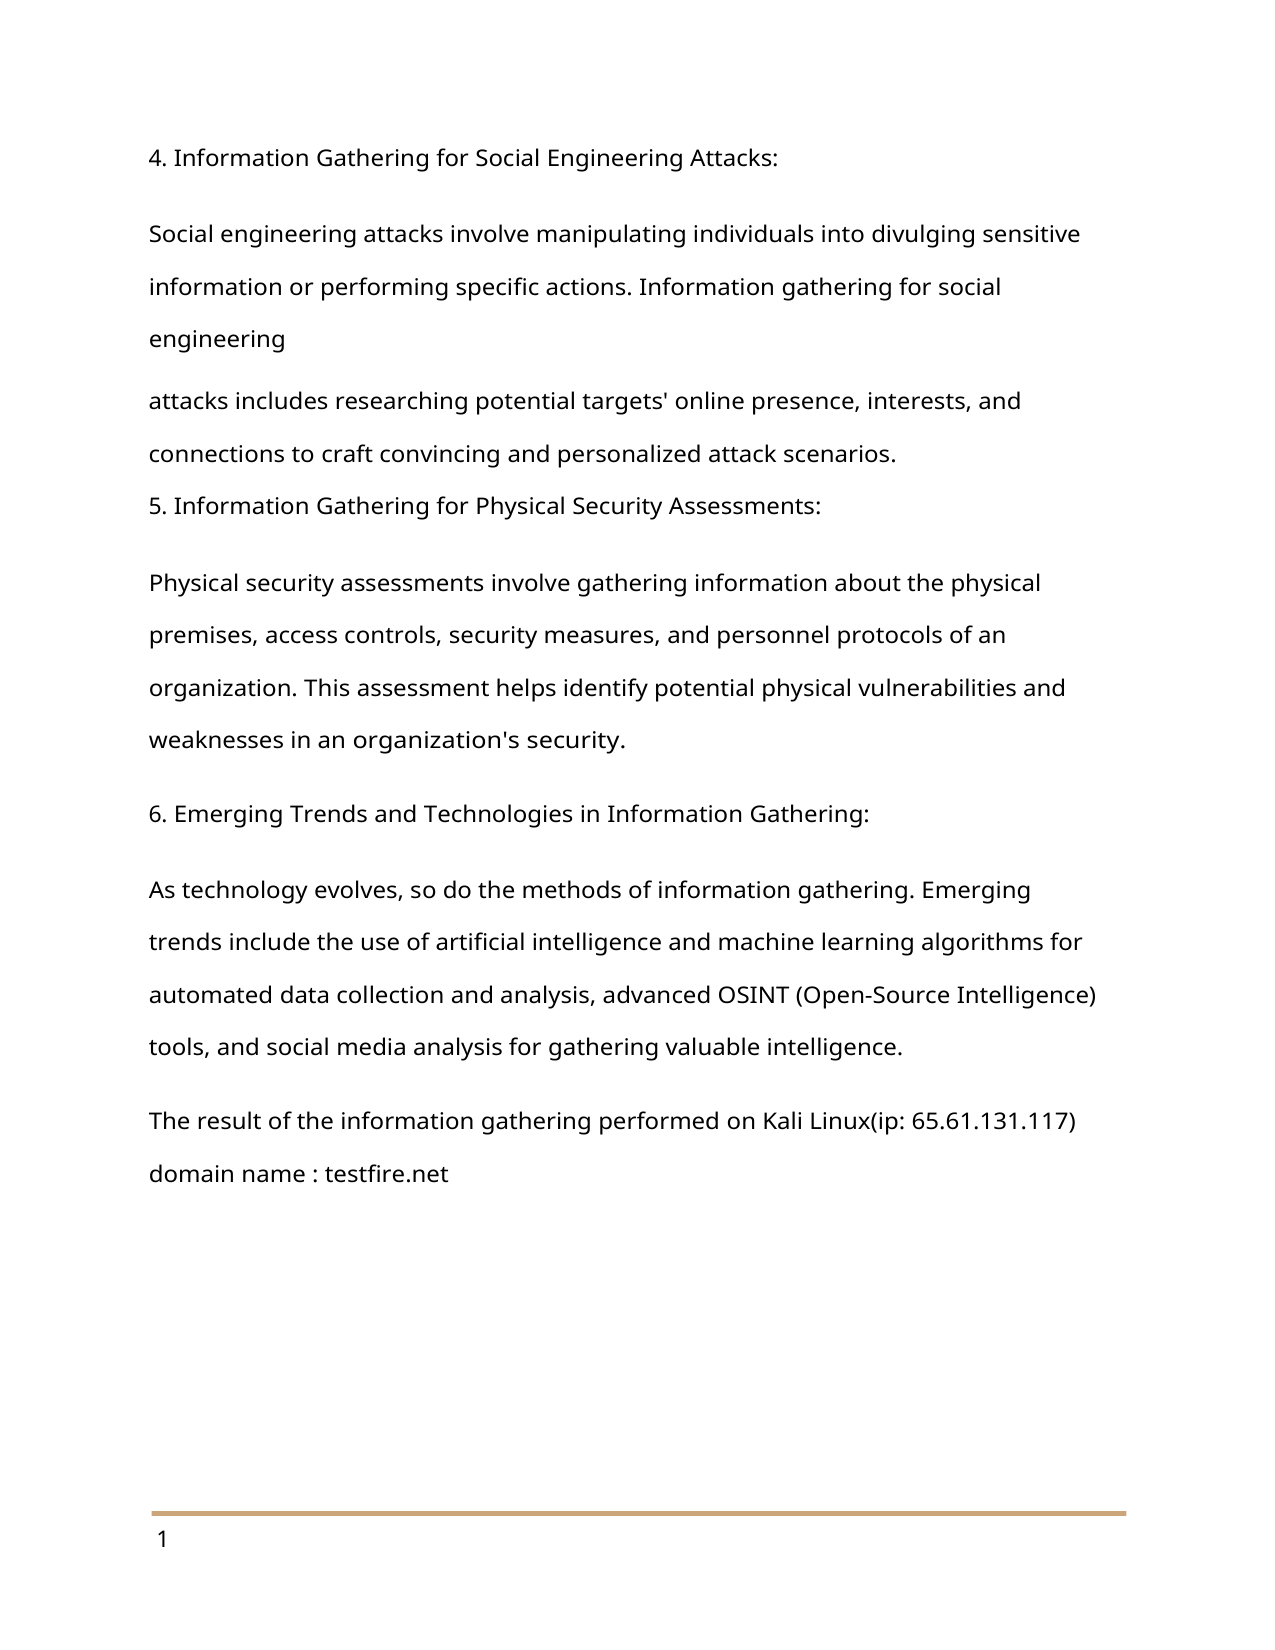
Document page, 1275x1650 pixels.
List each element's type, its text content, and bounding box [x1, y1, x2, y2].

list Information Gathering for Physical Security Assessments: [148, 490, 1275, 522]
text attacks includes researching potential targets' online presence, interests, and connections to craft convincing and personalized attack scenarios. [148, 385, 1114, 469]
text As technology evolves, so do the methods of information gathering. Emerging trends include the use of artiﬁcial intelligence and machine learning algorithms for automated data collection and analysis, advanced OSINT (Open-Source Intelligence) tools, and social media analysis for gathering valuable intelligence. [148, 874, 1108, 1063]
text Physical security assessments involve gathering information about the physical premises, access controls, security measures, and personnel protocols of an organization. This assessment helps identify potential physical vulnerabilities and weaknesses in an organization's security. [148, 567, 1124, 755]
text The result of the information gathering performed on Kali Linux(ip: 65.61.131.117) domain name : testfire.net [148, 1105, 1124, 1189]
list Information Gathering for Social Engineering Attacks: [148, 142, 1275, 173]
picture [151, 1511, 1127, 1516]
text Social engineering attacks involve manipulating individuals into divulging sensitive information or performing speciﬁc actions. Information gathering for social engineering [148, 218, 1124, 354]
list Emerging Trends and Technologies in Information Gathering: [148, 798, 1275, 829]
